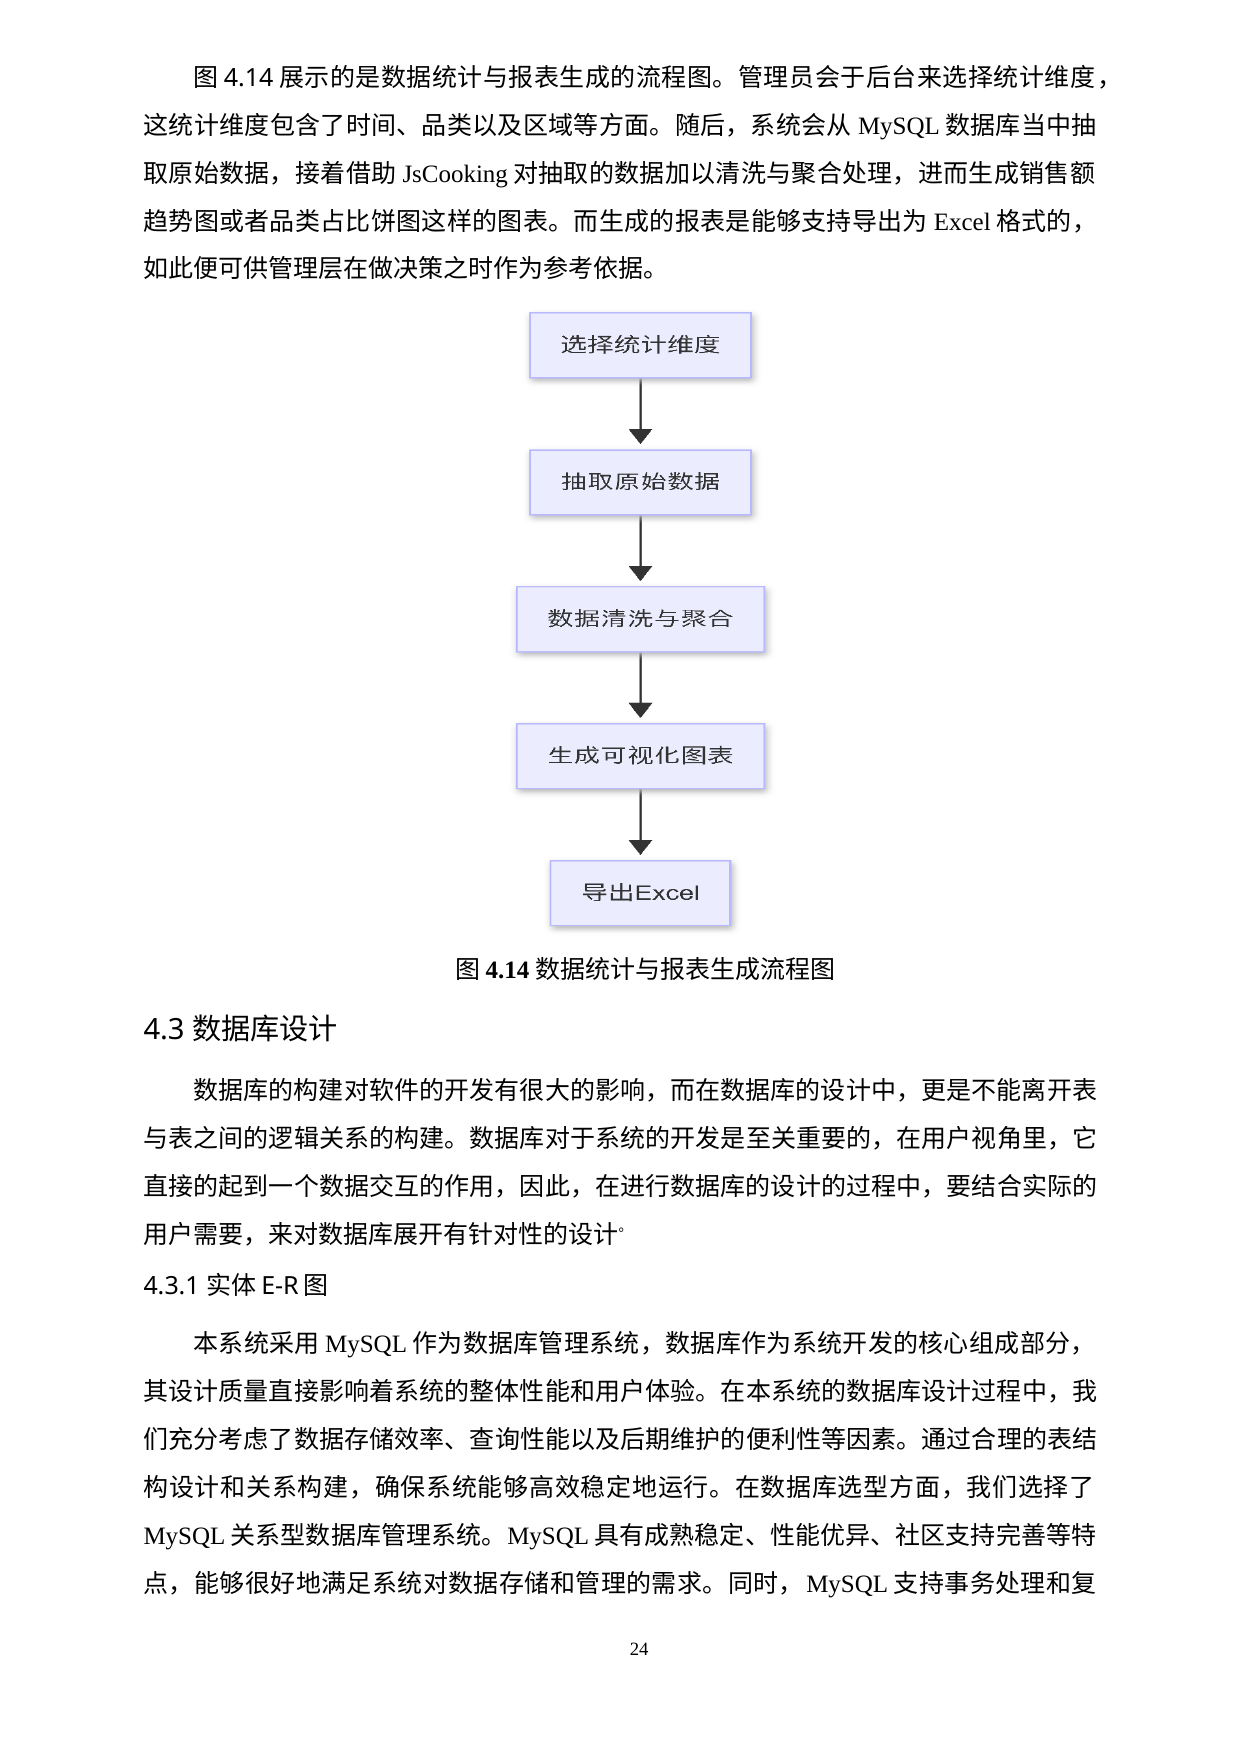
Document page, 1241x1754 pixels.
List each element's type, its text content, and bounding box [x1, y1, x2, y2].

subtitle 数据库设计 [143, 1001, 1097, 1049]
subtitle 实体E-R图 [143, 1265, 1097, 1302]
text 图4.14展示的是数据统计与报表生成的流程图。管理员会于后台来选择统计维度，这统计维度包含了时间、品类以及区域等方面。随后，系统会从MySQL数据库当中抽取原始数据，接着借助JsCooking对抽取的数据加以清洗与聚合处理，进而生成销售额趋势图或者品类占比饼图这样的图表。而生成的报表是能够支持导出为Excel格式的，如此便可供管理层在做决策之时作为参考依据。 [143, 48, 1097, 287]
text 数据库的构建对软件的开发有很大的影响，而在数据库的设计中，更是不能离开表与表之间的逻辑关系的构建。数据库对于系统的开发是至关重要的，在用户视角里，它直接的起到一个数据交互的作用，因此，在进行数据库的设计的过程中，要结合实际的用户需要，来对数据库展开有针对性的设计。 [143, 1061, 1097, 1253]
picture [501, 301, 781, 941]
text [143, 1314, 1097, 1602]
